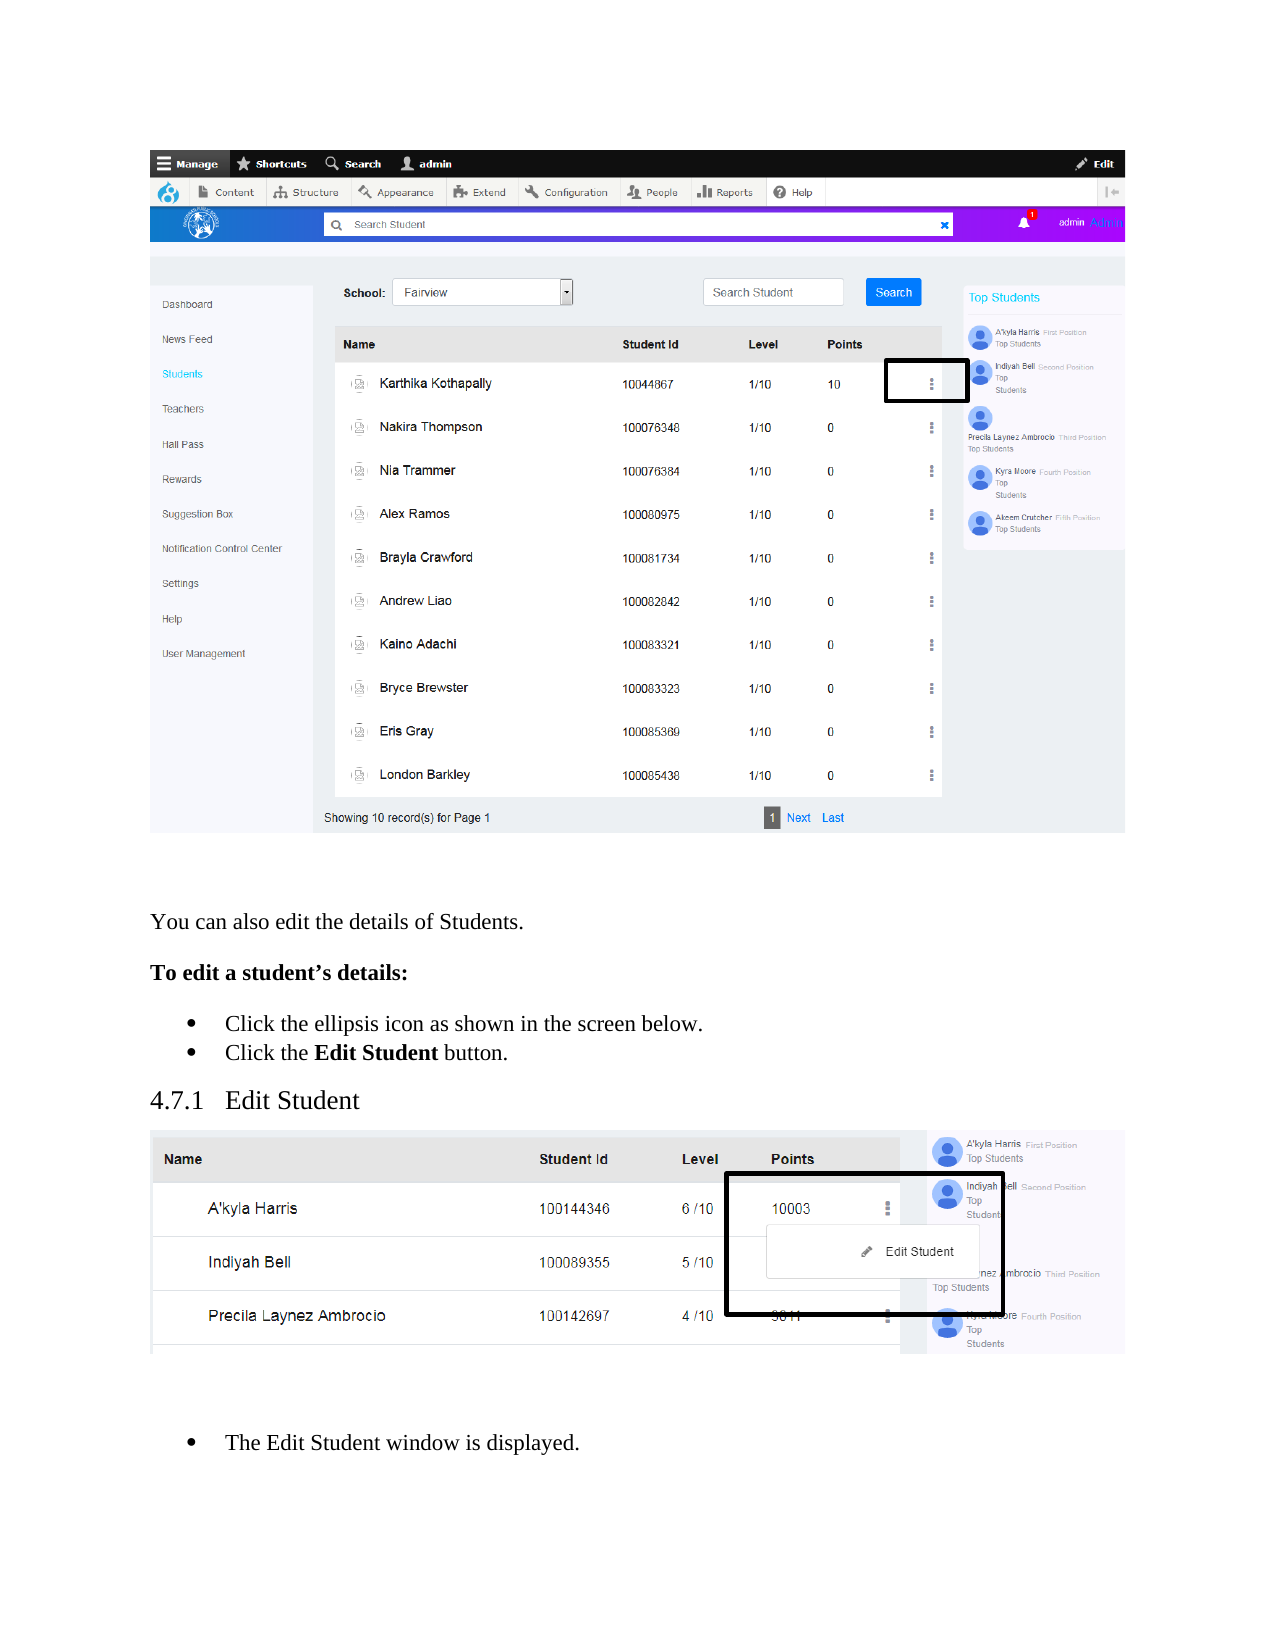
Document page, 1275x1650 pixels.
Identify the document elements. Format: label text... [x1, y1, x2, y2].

list Click the Edit Student button. [187, 1039, 1125, 1065]
picture [150, 1130, 1125, 1354]
text To edit a student’s details: [150, 959, 1125, 986]
text You can also edit the details of Students. [150, 908, 1125, 935]
subtitle Edit Student [150, 1084, 1125, 1115]
picture [150, 150, 1125, 833]
list Click the ellipsis icon as shown in the screen below. [187, 1010, 1125, 1037]
list The Edit Student window is displayed. [187, 1429, 1125, 1456]
